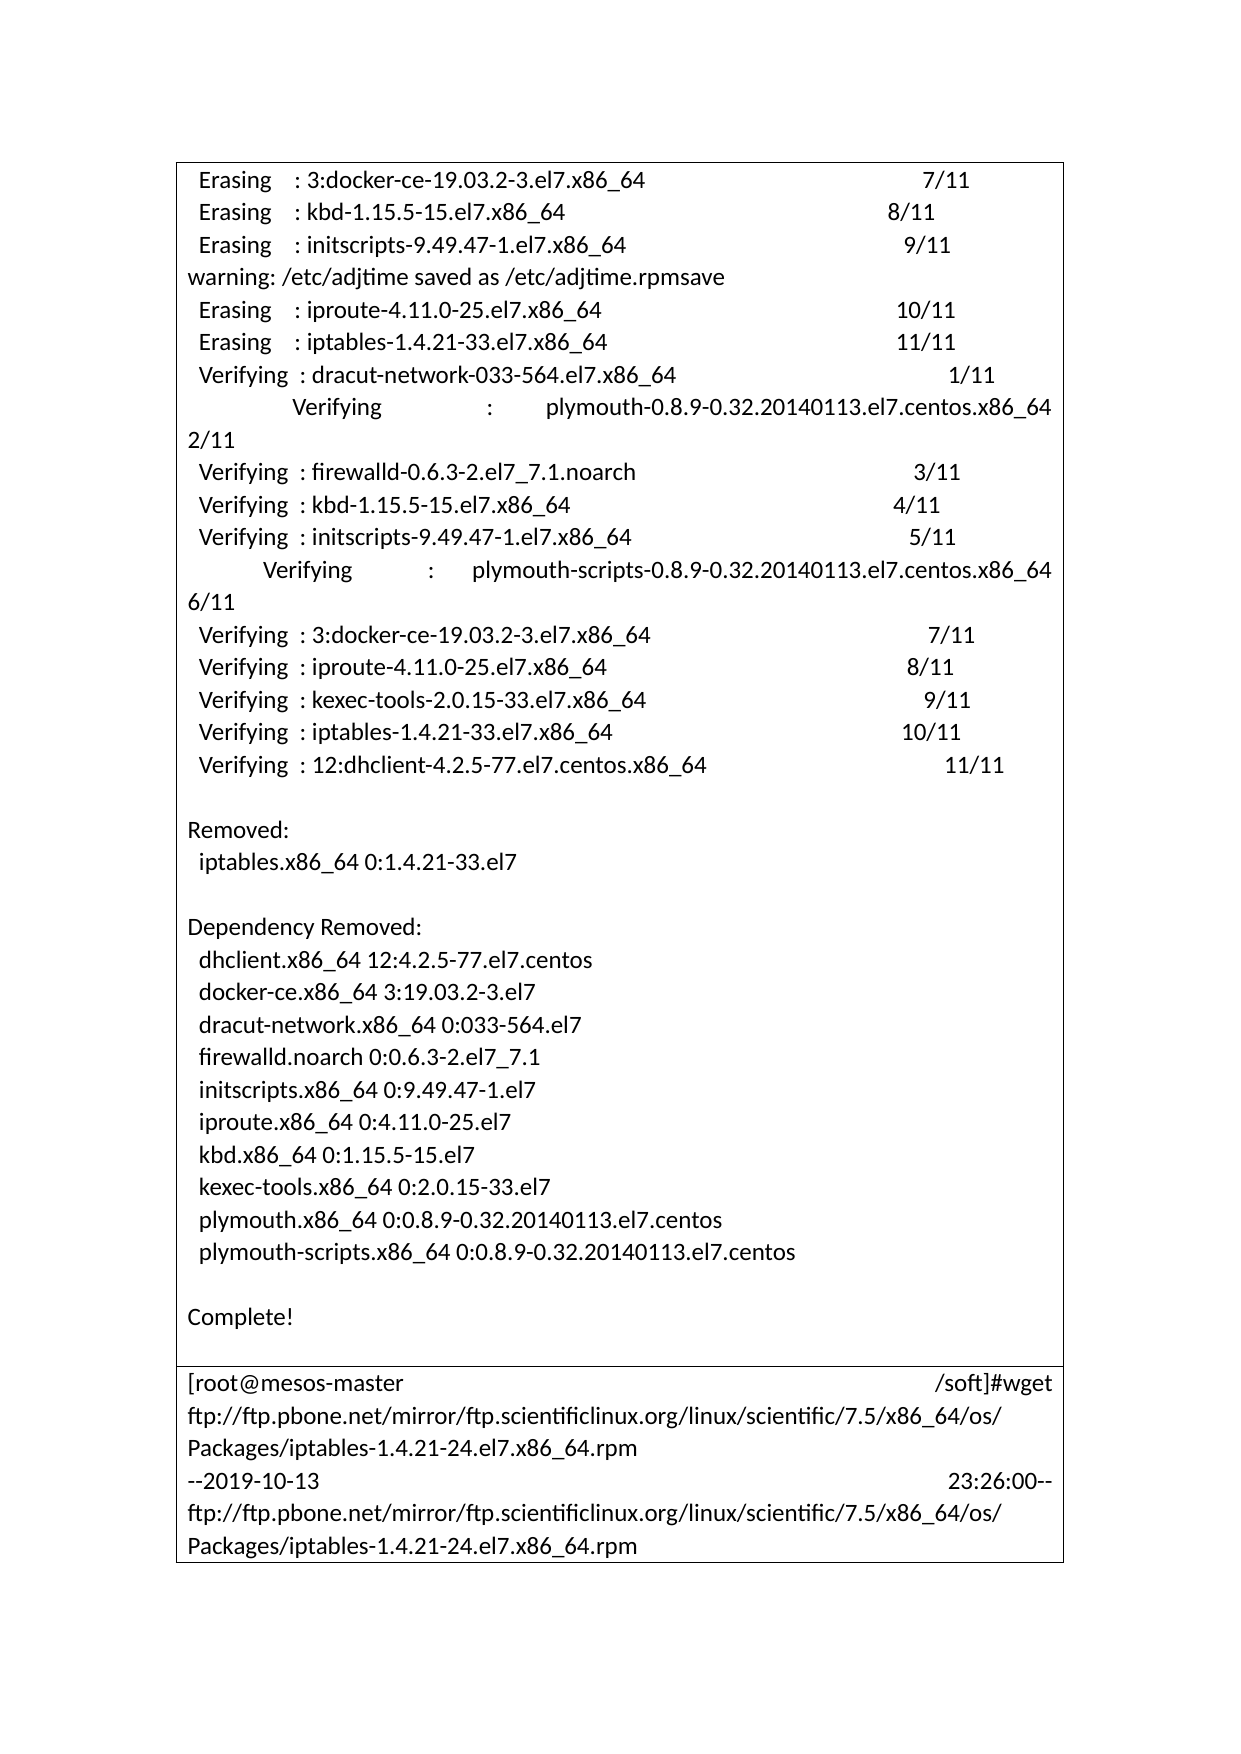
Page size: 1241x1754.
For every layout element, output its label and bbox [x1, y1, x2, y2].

table_cell [177, 1367, 1063, 1562]
table_cell [177, 163, 1063, 1366]
